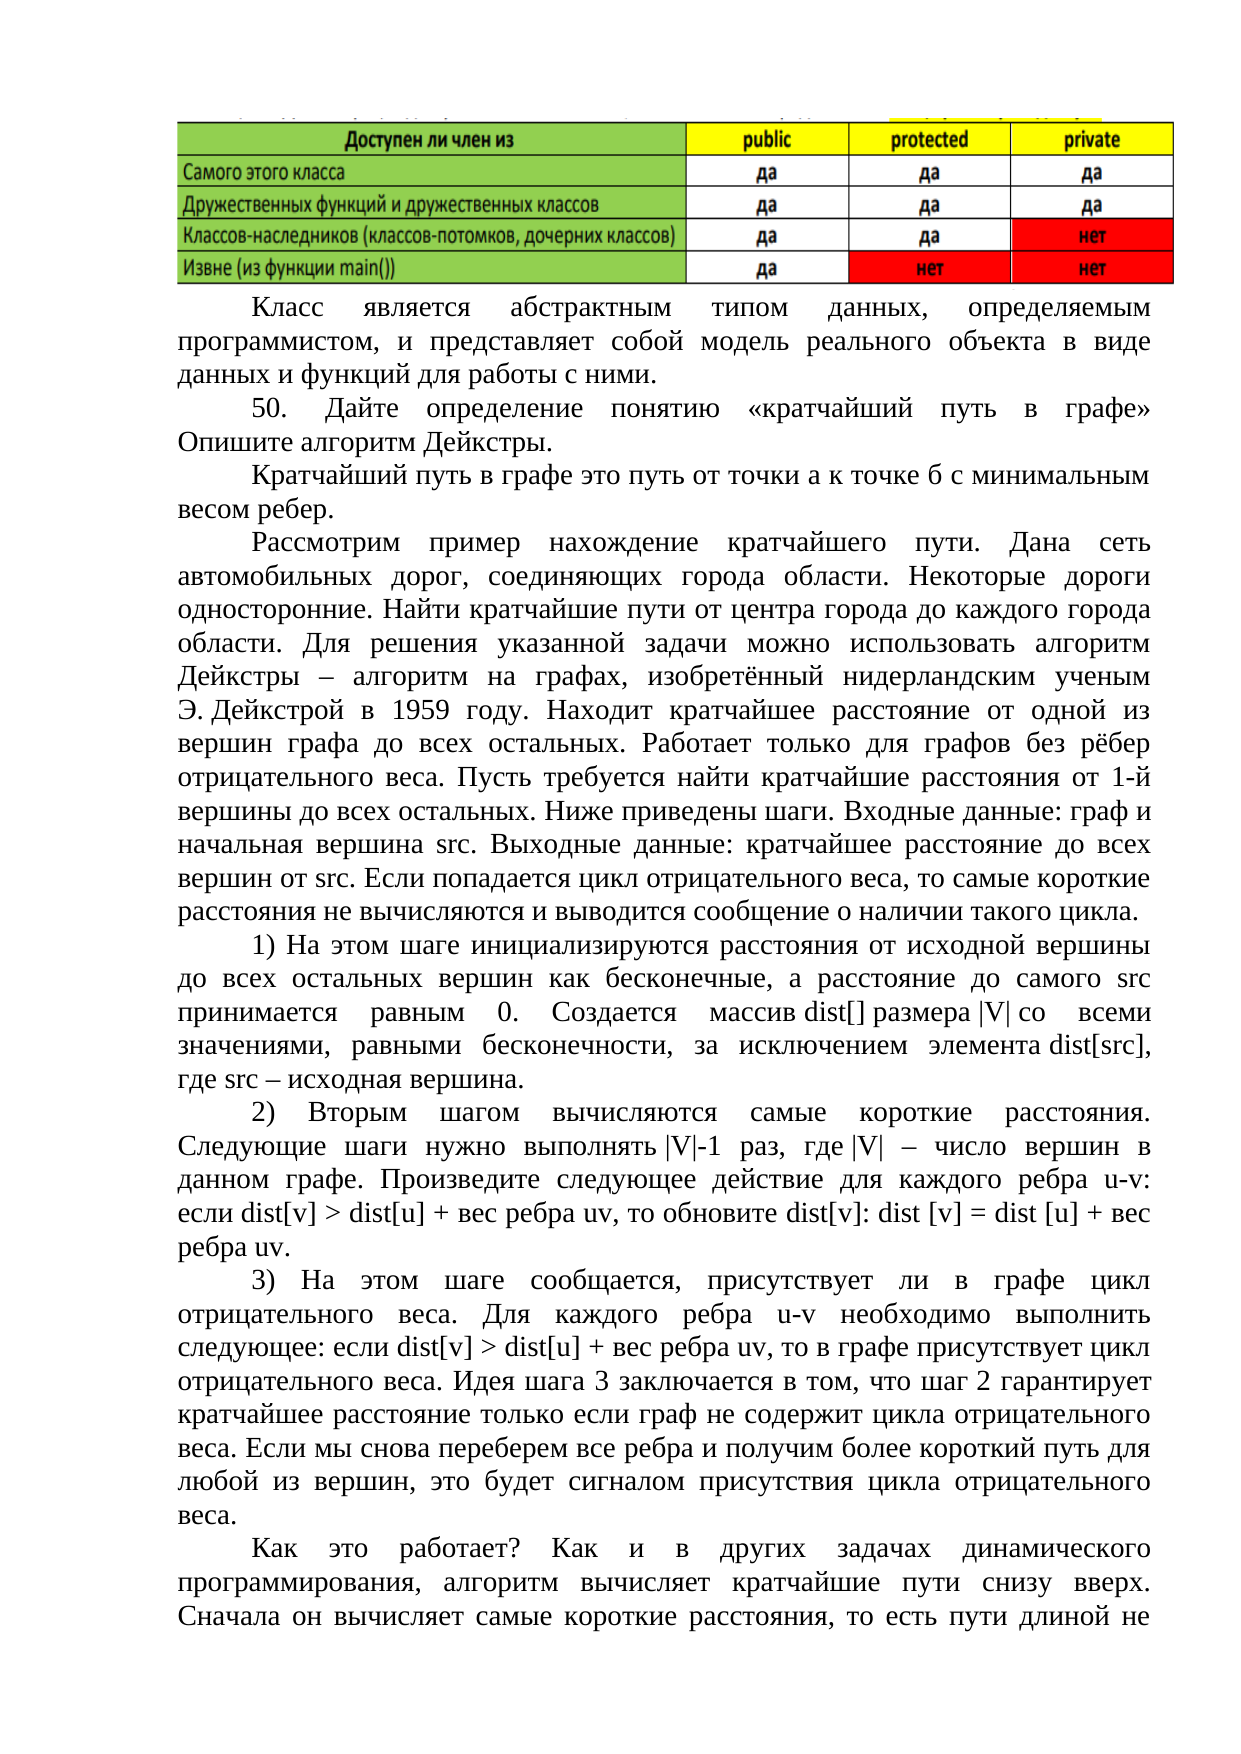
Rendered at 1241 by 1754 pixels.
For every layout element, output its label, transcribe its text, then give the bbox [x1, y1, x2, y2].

picture [177, 118, 1187, 290]
text 3) На этом шаге сообщается, присутствует ли в графе цикл отрицательного веса. Для каждого ребра u-v необходимо выполнить следующее: если dist[v] > dist[u] + вес ребра uv, то в графе присутствует цикл отрицательного веса. Идея шага 3 заключается в том, что шаг 2 гарантирует кратчайшее расстояние только если граф не содержит цикла отрицательного веса. Если мы снова переберем все ребра и получим более короткий путь для любой из вершин, это будет сигналом присутствия цикла отрицательного веса. [177, 1262, 1152, 1531]
list Дайте определение понятию «кратчайший путь в графе» Опишите алгоритм Дейкстры. [177, 390, 1152, 457]
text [177, 1531, 1152, 1631]
text Рассмотрим пример нахождение кратчайшего пути. Дана сеть автомобильных дорог, соединяющих города области. Некоторые дороги односторонние. Найти кратчайшие пути от центра города до каждого города области. Для решения указанной задачи можно использовать алгоритм Дейкстры – алгоритм на графах, изобретённый нидерландским ученым Э. Дейкстрой в 1959 году. Находит кратчайшее расстояние от одной из вершин графа до всех остальных. Работает только для графов без рёбер отрицательного веса. Пусть требуется найти кратчайшие расстояния от 1-й вершины до всех остальных. Ниже приведены шаги. Входные данные: граф и начальная вершина src. Выходные данные: кратчайшее расстояние до всех вершин от src. Если попадается цикл отрицательного веса, то самые короткие расстояния не вычисляются и выводится сообщение о наличии такого цикла. [177, 524, 1152, 927]
text 2) Вторым шагом вычисляются самые короткие расстояния. Следующие шаги нужно выполнять |V|-1 раз, где |V| – число вершин в данном графе. Произведите следующее действие для каждого ребра u-v: если dist[v] > dist[u] + вес ребра uv, то обновите dist[v]: dist [v] = dist [u] + вес ребра uv. [177, 1094, 1152, 1262]
text 1) На этом шаге инициализируются расстояния от исходной вершины до всех остальных вершин как бесконечные, а расстояние до самого src принимается равным 0. Создается массив dist[] размера |V| со всеми значениями, равными бесконечности, за исключением элемента dist[src], где src – исходная вершина. [177, 927, 1152, 1094]
text Класс является абстрактным типом данных, определяемым программистом, и представляет собой модель реального объекта в виде данных и функций для работы с ними. [177, 290, 1152, 390]
text Кратчайший путь в графе это путь от точки а к точке б с минимальным весом ребер. [177, 457, 1152, 524]
